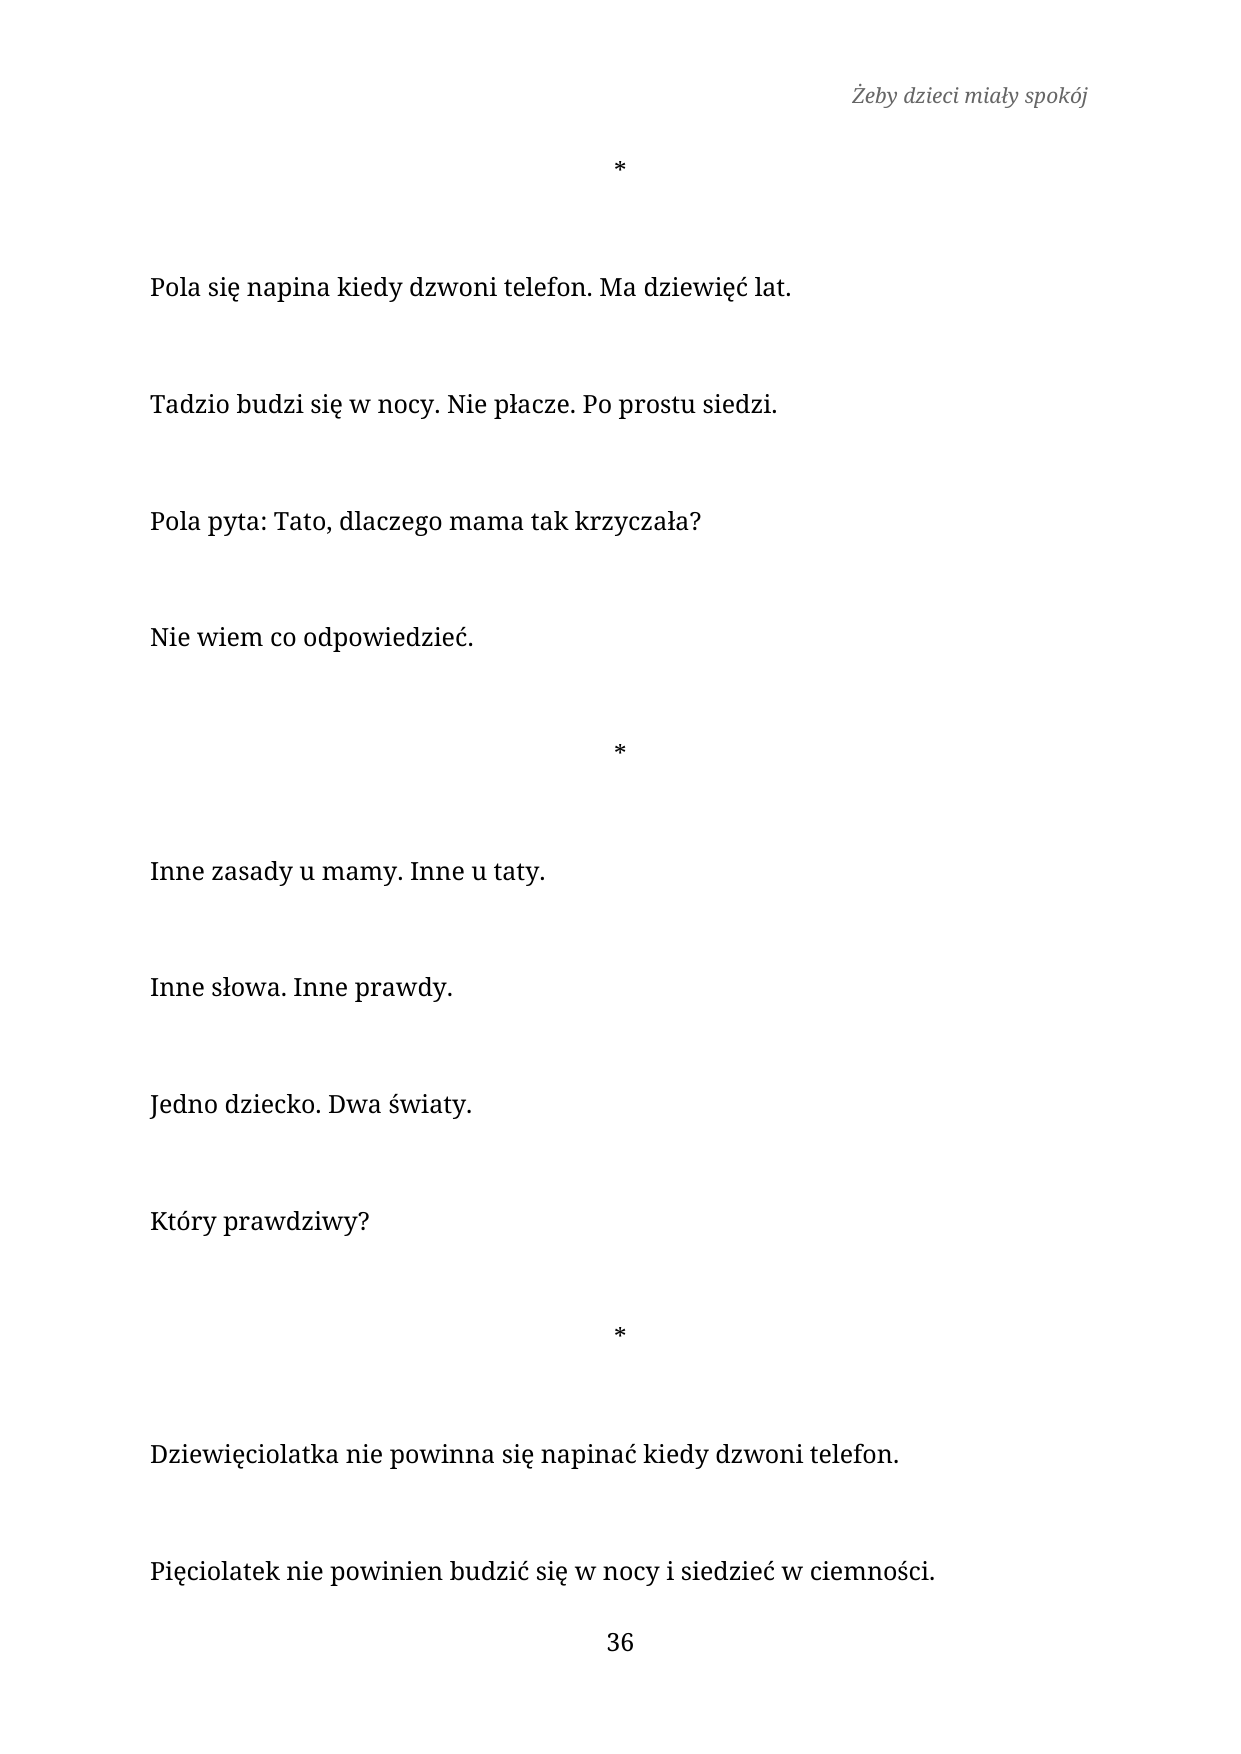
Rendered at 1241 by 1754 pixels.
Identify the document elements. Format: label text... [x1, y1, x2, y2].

text Dziewięciolatka nie powinna się napinać kiedy dzwoni telefon. [150, 1433, 1090, 1471]
text Pola się napina kiedy dzwoni telefon. Ma dziewięć lat. [150, 267, 1090, 304]
text Inne słowa. Inne prawdy. [150, 967, 1090, 1004]
text Pola pyta: Tato, dlaczego mama tak krzyczała? [150, 500, 1090, 537]
text Który prawdziwy? [150, 1200, 1090, 1237]
text Nie wiem co odpowiedzieć. [150, 617, 1090, 654]
text Jedno dziecko. Dwa światy. [150, 1083, 1090, 1121]
text Tadzio budzi się w nocy. Nie płacze. Po prostu siedzi. [150, 383, 1090, 421]
text * [150, 150, 1090, 187]
text Inne zasady u mamy. Inne u taty. [150, 850, 1090, 887]
text Pięciolatek nie powinien budzić się w nocy i siedzieć w ciemności. [150, 1550, 1090, 1587]
text * [150, 1317, 1090, 1354]
text * [150, 733, 1090, 771]
